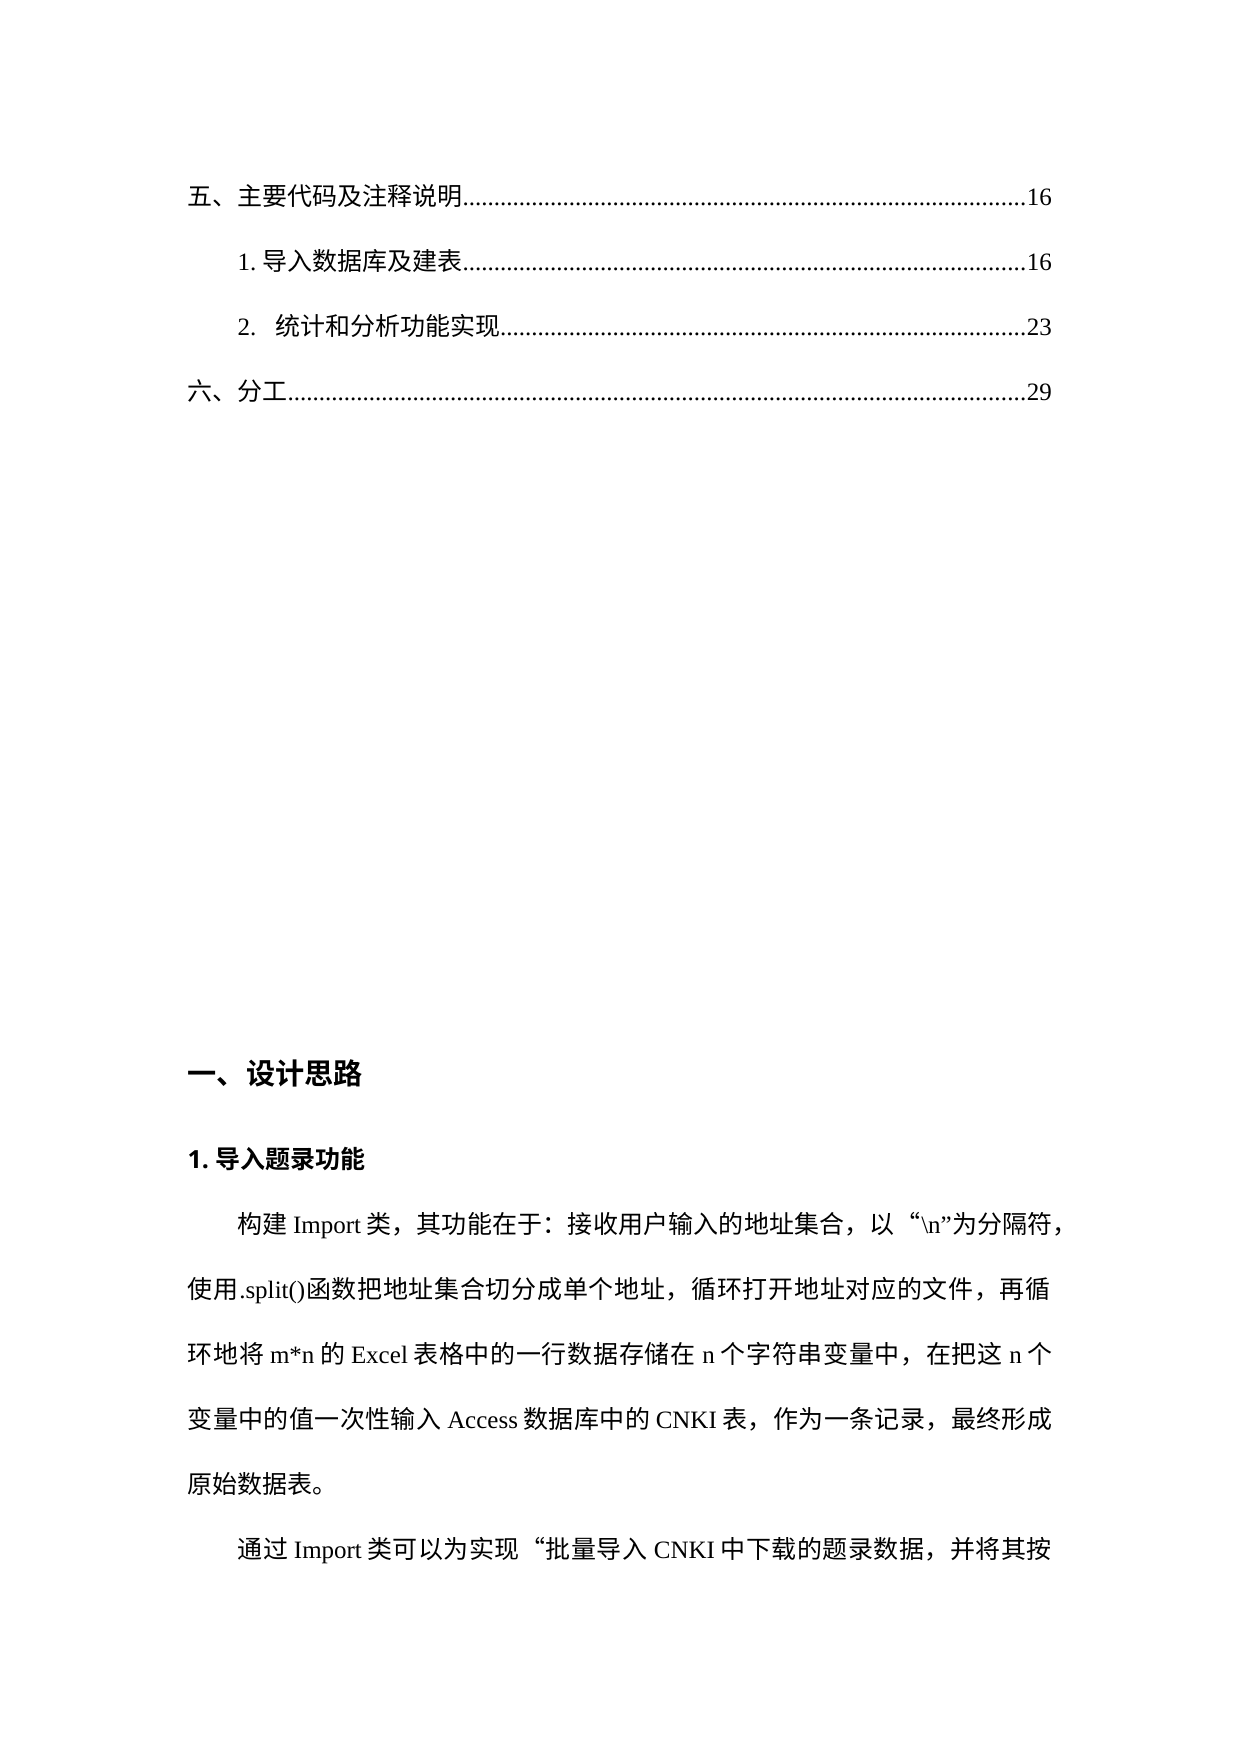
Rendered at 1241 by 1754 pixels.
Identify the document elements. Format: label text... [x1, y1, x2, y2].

subtitle 一、设计思路 [187, 1039, 1053, 1104]
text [187, 1516, 1053, 1581]
text 构建Import类，其功能在于：接收用户输入的地址集合，以“\n”为分隔符，使用.split()函数把地址集合切分成单个地址，循环打开地址对应的文件，再循环地将m*n的Excel表格中的一行数据存储在n个字符串变量中，在把这n个变量中的值一次性输入Access数据库中的CNKI表，作为一条记录，最终形成原始数据表。 [187, 1191, 1053, 1516]
subtitle 1. 导入题录功能 [187, 1126, 1053, 1191]
